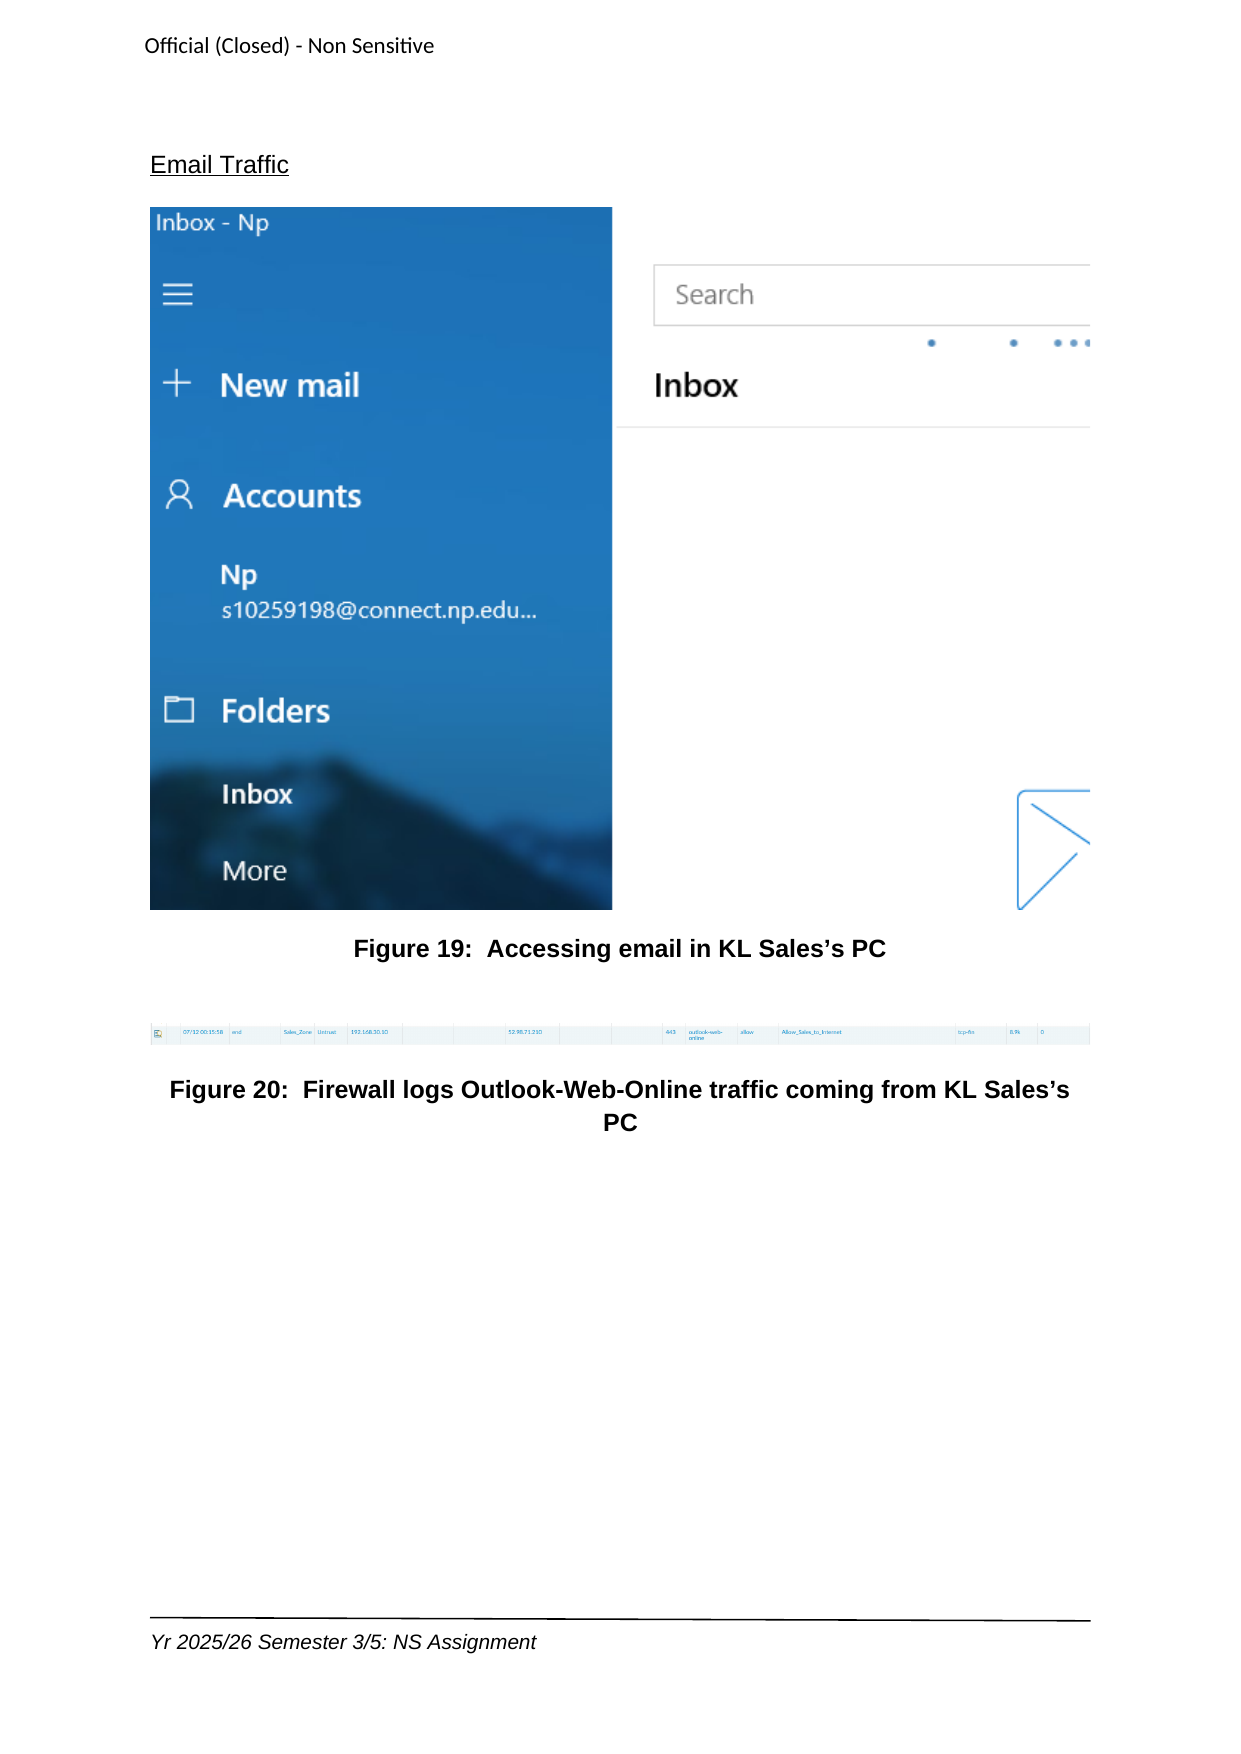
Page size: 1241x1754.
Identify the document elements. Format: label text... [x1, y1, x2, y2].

text Figure 19: Accessing email in KL Sales’s PC [150, 934, 1090, 963]
text Email Traffic [150, 150, 1090, 179]
picture [150, 207, 1091, 910]
text Figure 20: Firewall logs Outlook-Web-Online traffic coming from KL Sales’s PC [150, 1075, 1090, 1137]
picture [150, 1023, 1091, 1045]
